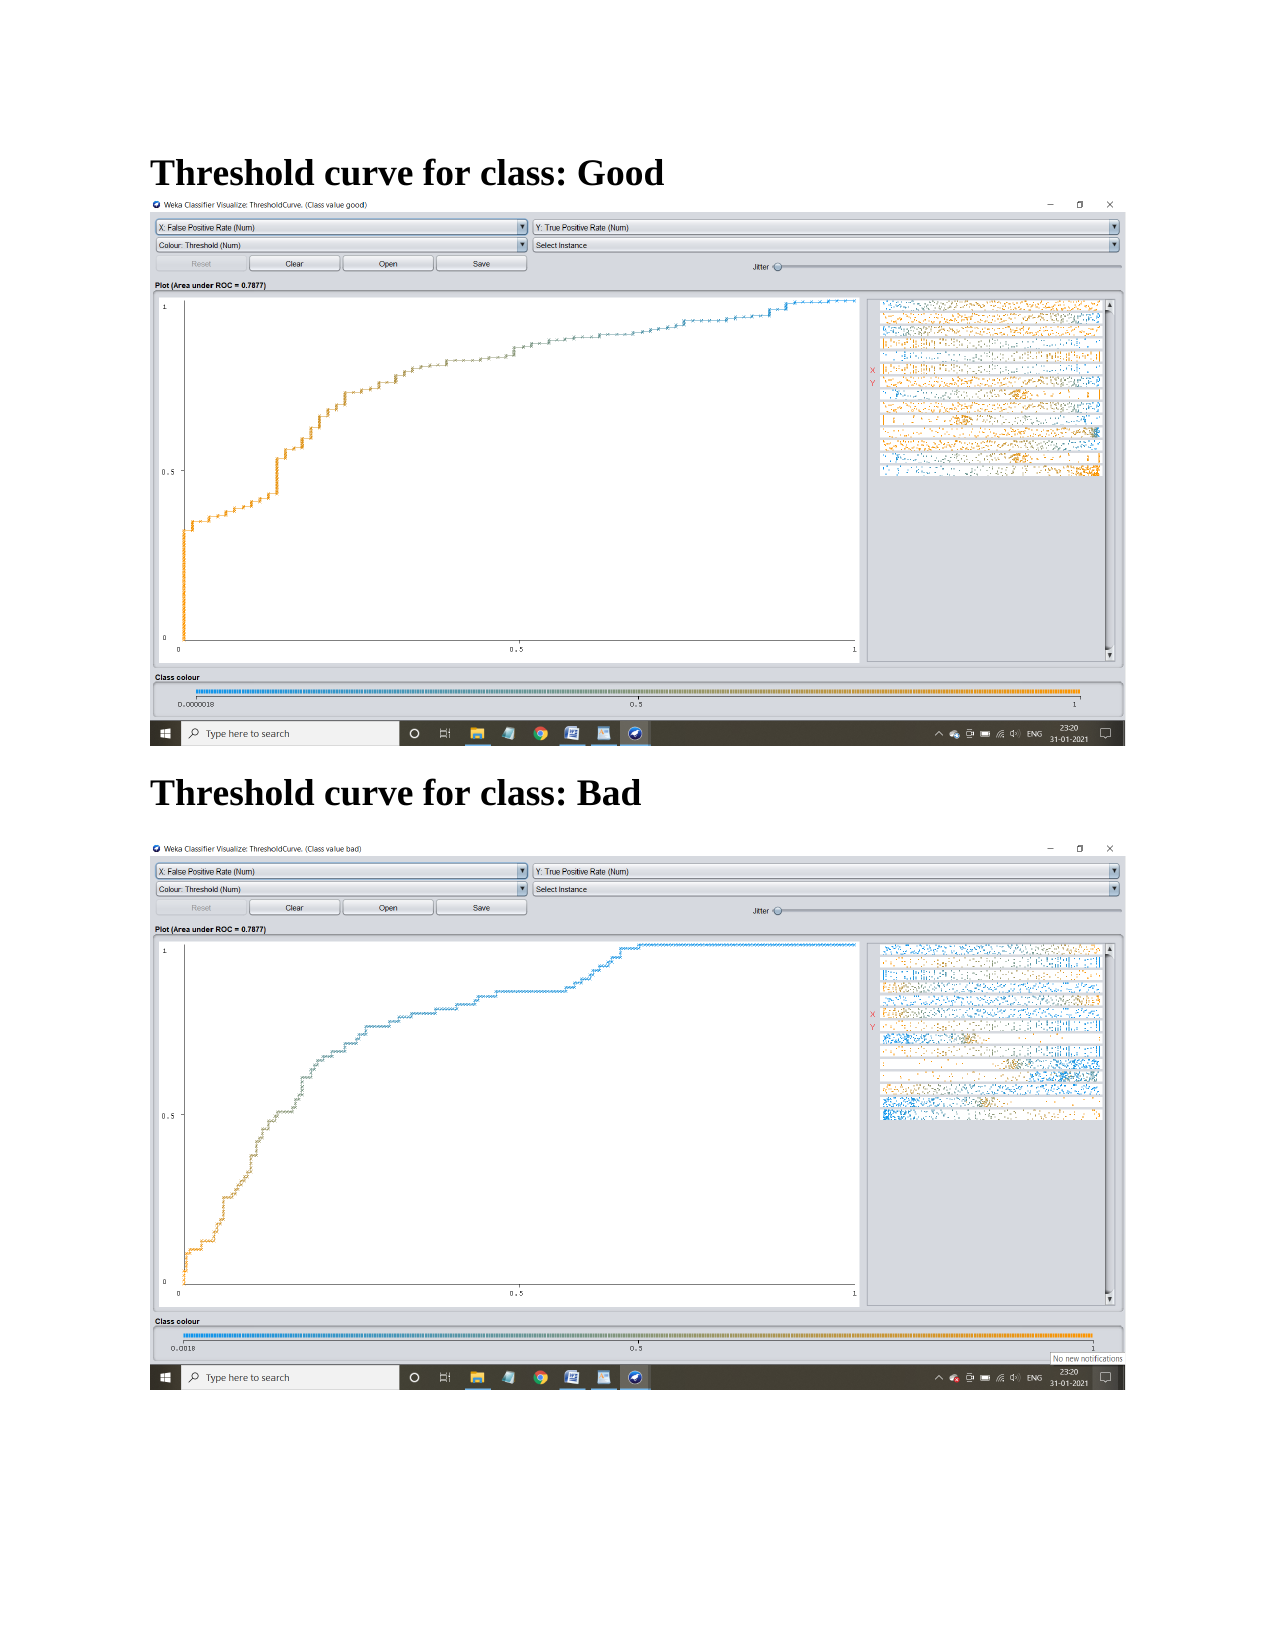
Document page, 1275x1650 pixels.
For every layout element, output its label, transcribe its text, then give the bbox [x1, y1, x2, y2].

picture [150, 841, 1125, 1390]
picture [150, 197, 1125, 746]
text Threshold curve for class: Bad [150, 771, 1125, 814]
text Threshold curve for class: Good [150, 150, 1125, 197]
